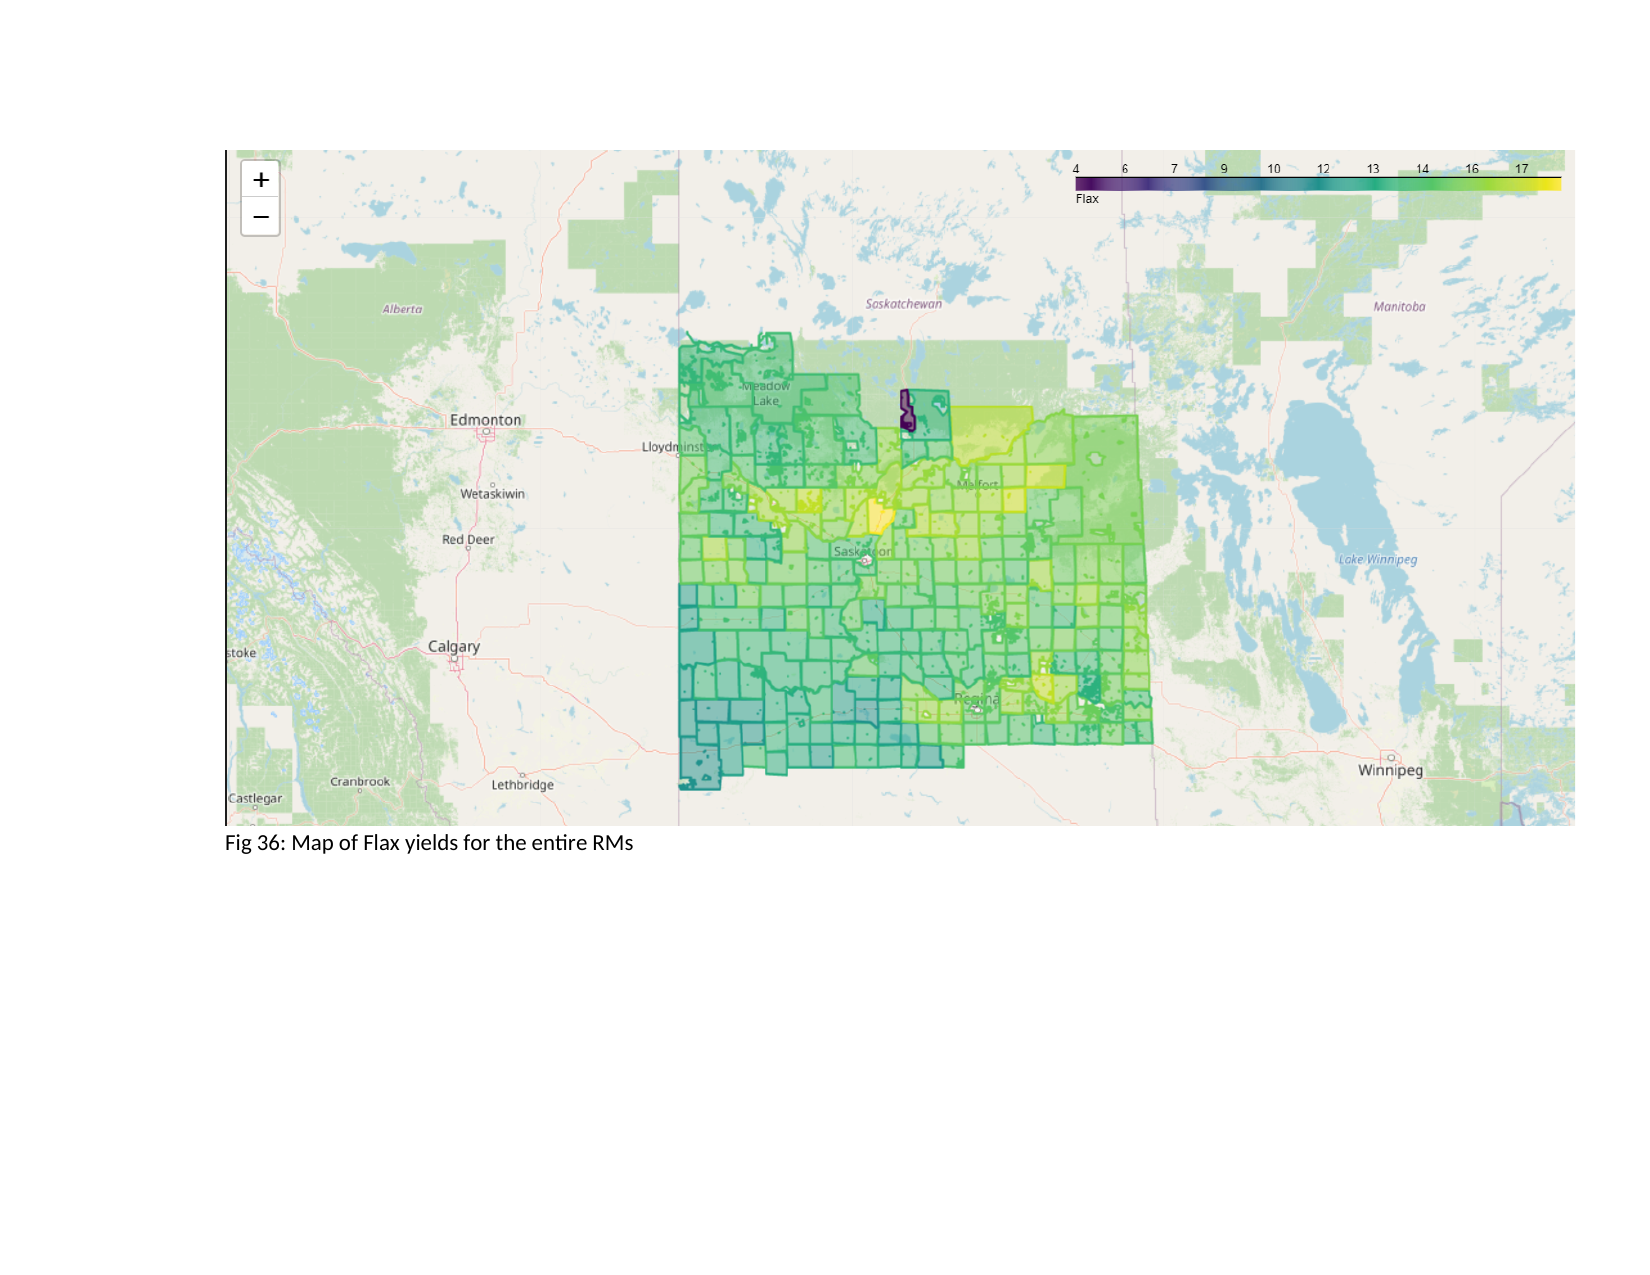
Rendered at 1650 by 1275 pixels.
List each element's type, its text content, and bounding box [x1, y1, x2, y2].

picture [225, 150, 1575, 826]
list Fig 36: Map of Flax yields for the entire RMs [225, 828, 1500, 856]
